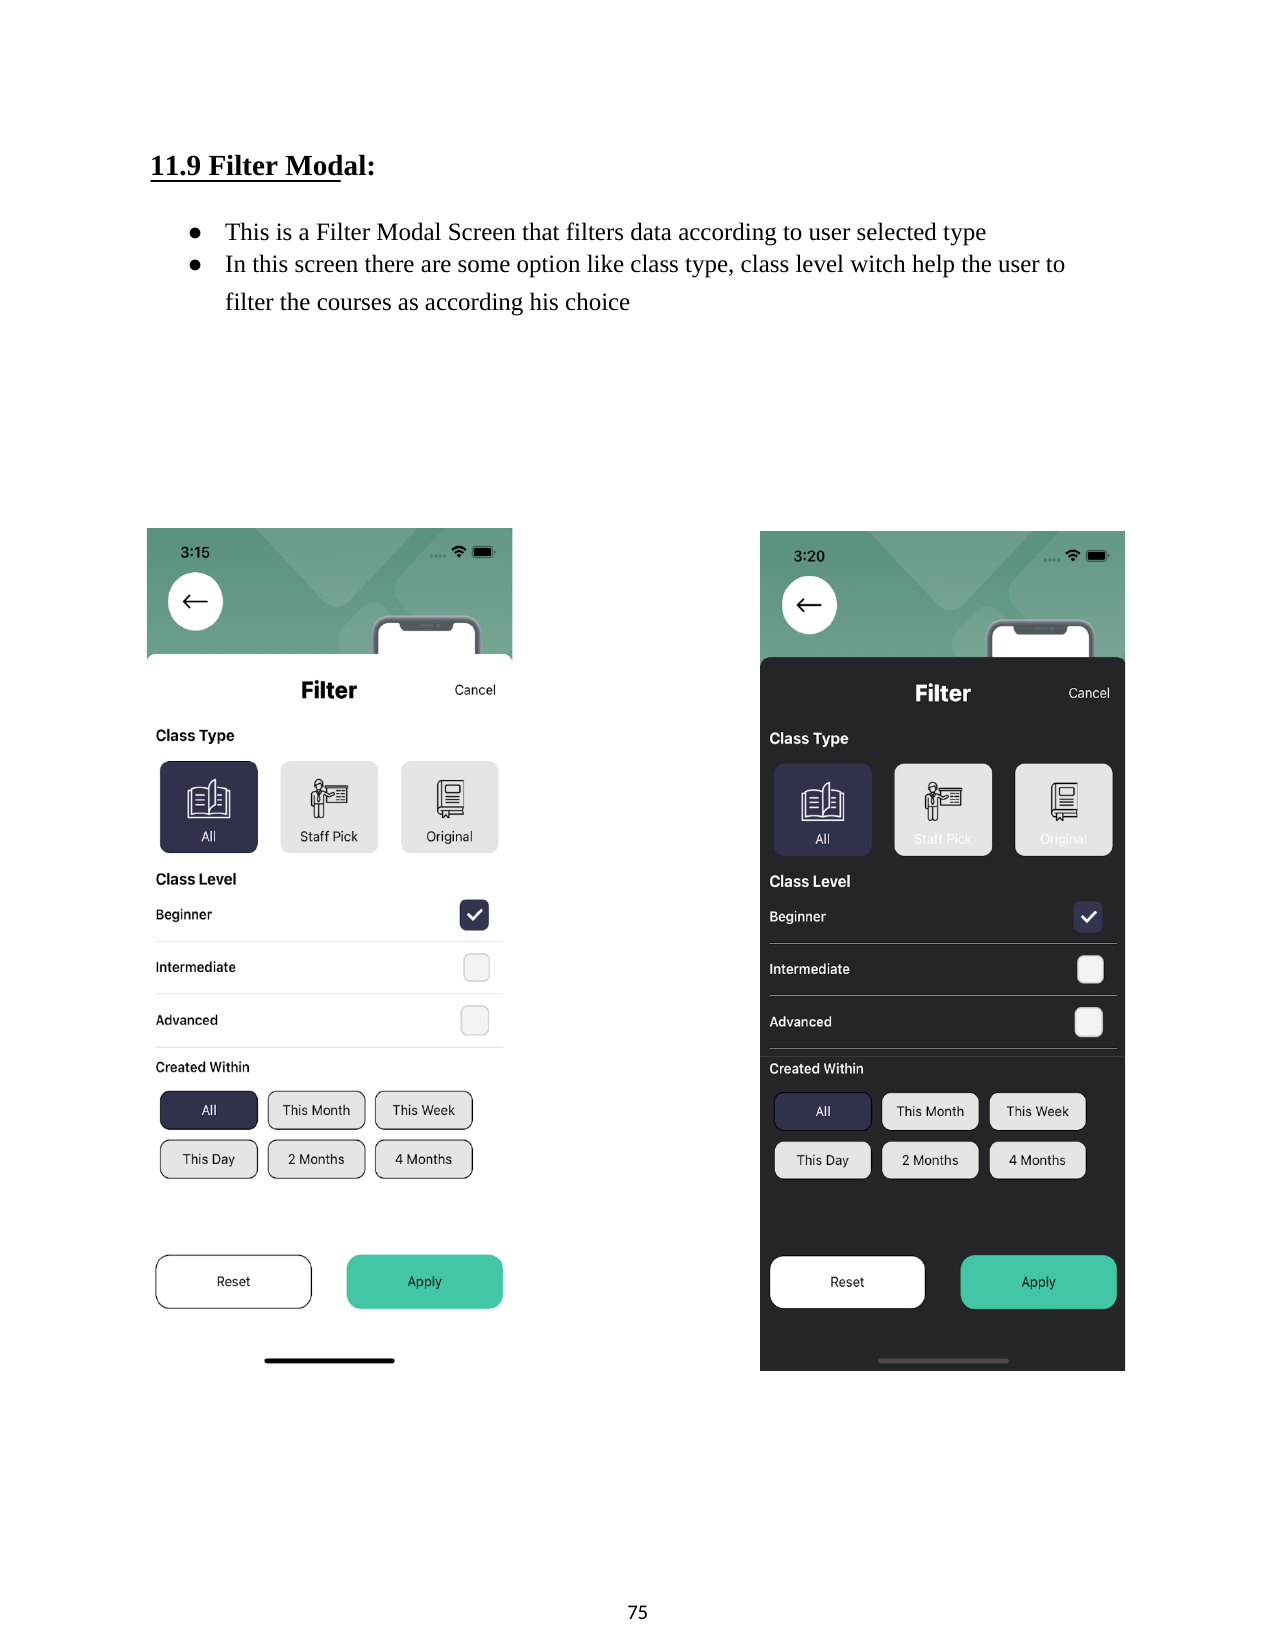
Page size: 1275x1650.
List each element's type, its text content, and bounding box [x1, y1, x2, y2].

list In this screen there are some option like class type, class level witch help the user to filter the courses as according his choice [187, 249, 1087, 315]
text 11.9 Filter Modal: [150, 148, 1125, 182]
list This is a Filter Modal Screen that filters data according to user selected type [187, 217, 1125, 245]
picture [146, 528, 1125, 1371]
